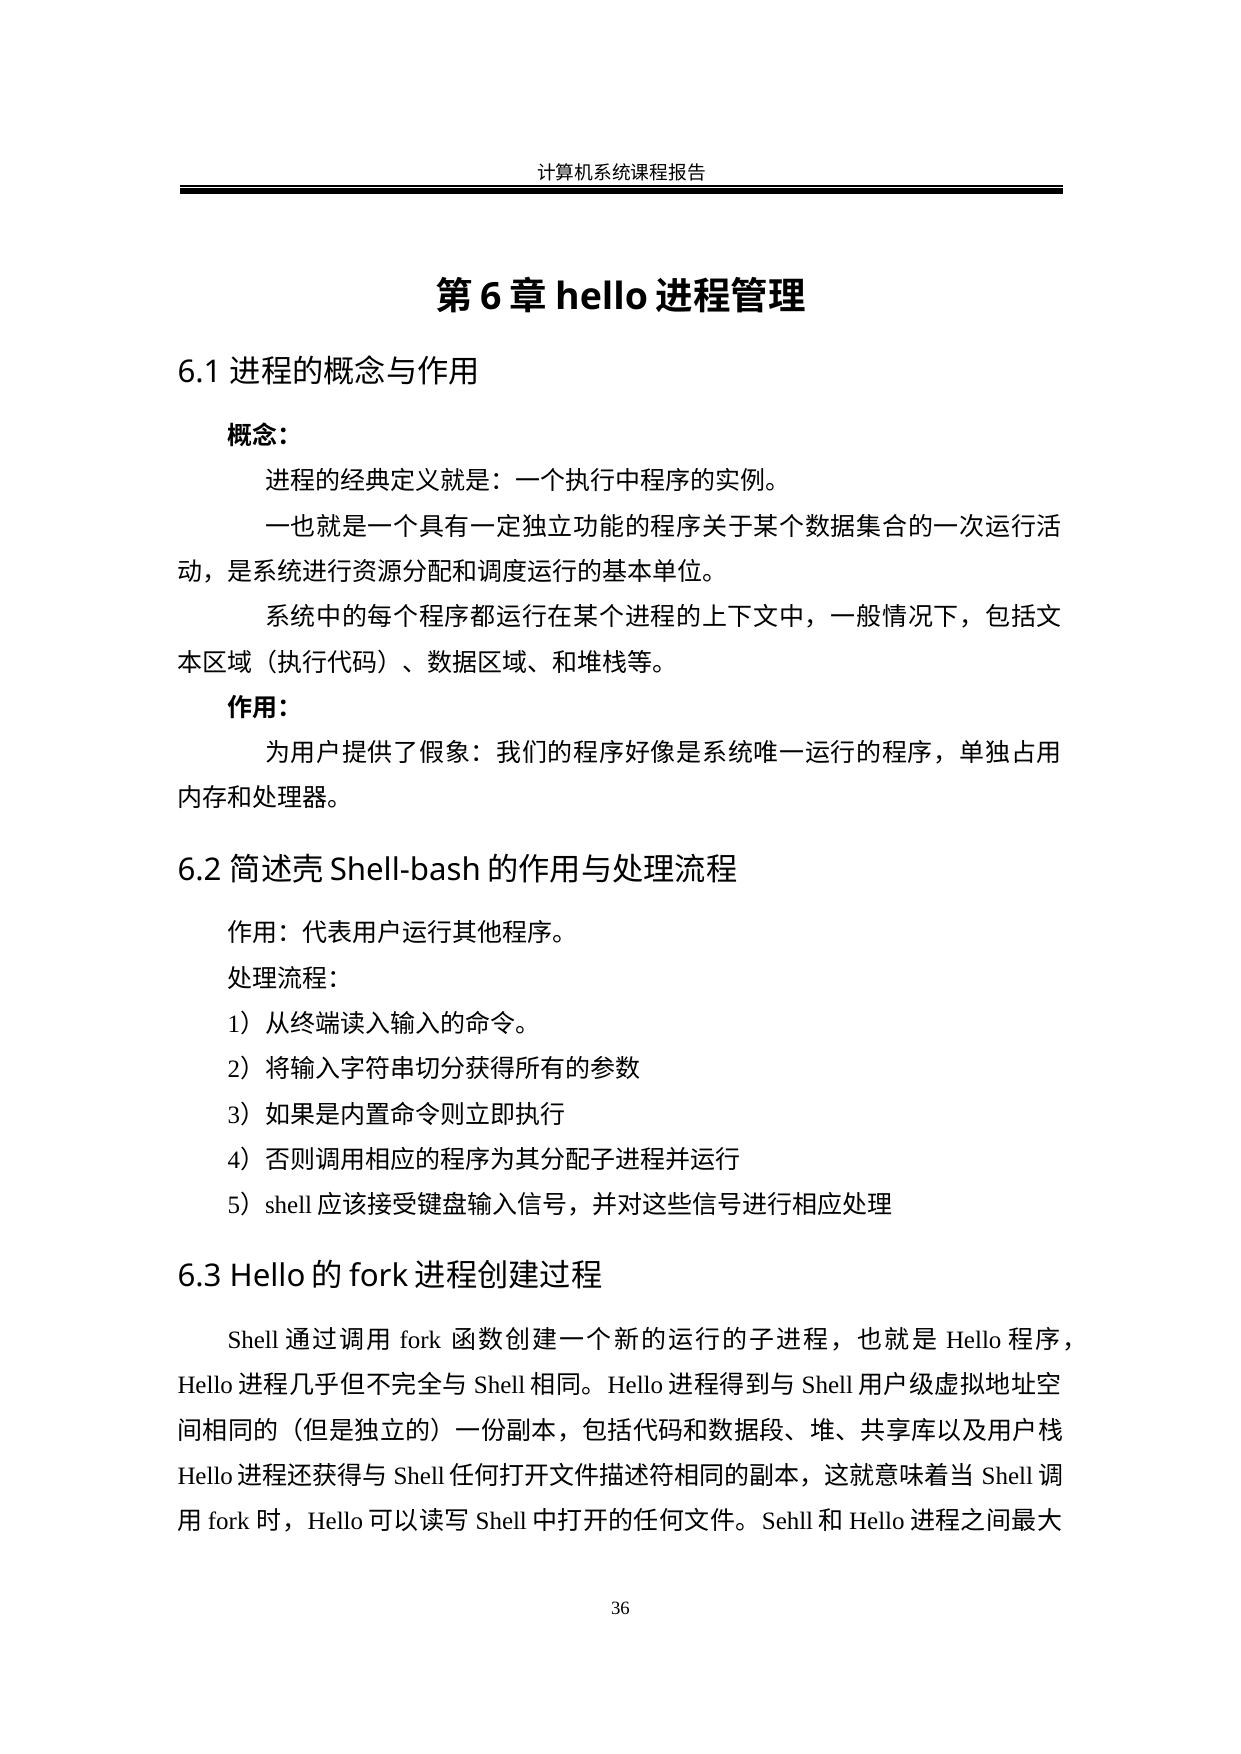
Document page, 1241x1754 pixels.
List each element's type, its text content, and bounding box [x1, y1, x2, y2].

subtitle 6.3 Hello的fork进程创建过程 [177, 1255, 1063, 1294]
text 一也就是一个具有一定独立功能的程序关于某个数据集合的一次运行活动，是系统进行资源分配和调度运行的基本单位。 [177, 506, 1063, 588]
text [177, 1319, 1063, 1537]
text 1）从终端读入输入的命令。 [177, 1003, 1063, 1040]
text 概念： [177, 415, 1063, 452]
text 4）否则调用相应的程序为其分配子进程并运行 [177, 1139, 1063, 1176]
text 为用户提供了假象：我们的程序好像是系统唯一运行的程序，单独占用内存和处理器。 [177, 733, 1063, 814]
subtitle 第6章 hello进程管理 [177, 242, 1063, 326]
text 系统中的每个程序都运行在某个进程的上下文中，一般情况下，包括文本区域（执行代码）、数据区域、和堆栈等。 [177, 597, 1063, 678]
text 5）shell应该接受键盘输入信号，并对这些信号进行相应处理 [177, 1185, 1063, 1221]
text 进程的经典定义就是：一个执行中程序的实例。 [177, 461, 1063, 497]
text 3）如果是内置命令则立即执行 [177, 1094, 1063, 1130]
text 作用：代表用户运行其他程序。 [177, 913, 1063, 949]
subtitle 6.2 简述壳Shell-bash的作用与处理流程 [177, 848, 1063, 888]
text 作用： [177, 687, 1063, 723]
subtitle 6.1 进程的概念与作用 [177, 351, 1063, 390]
text 2）将输入字符串切分获得所有的参数 [177, 1049, 1063, 1085]
text 处理流程： [177, 958, 1063, 994]
